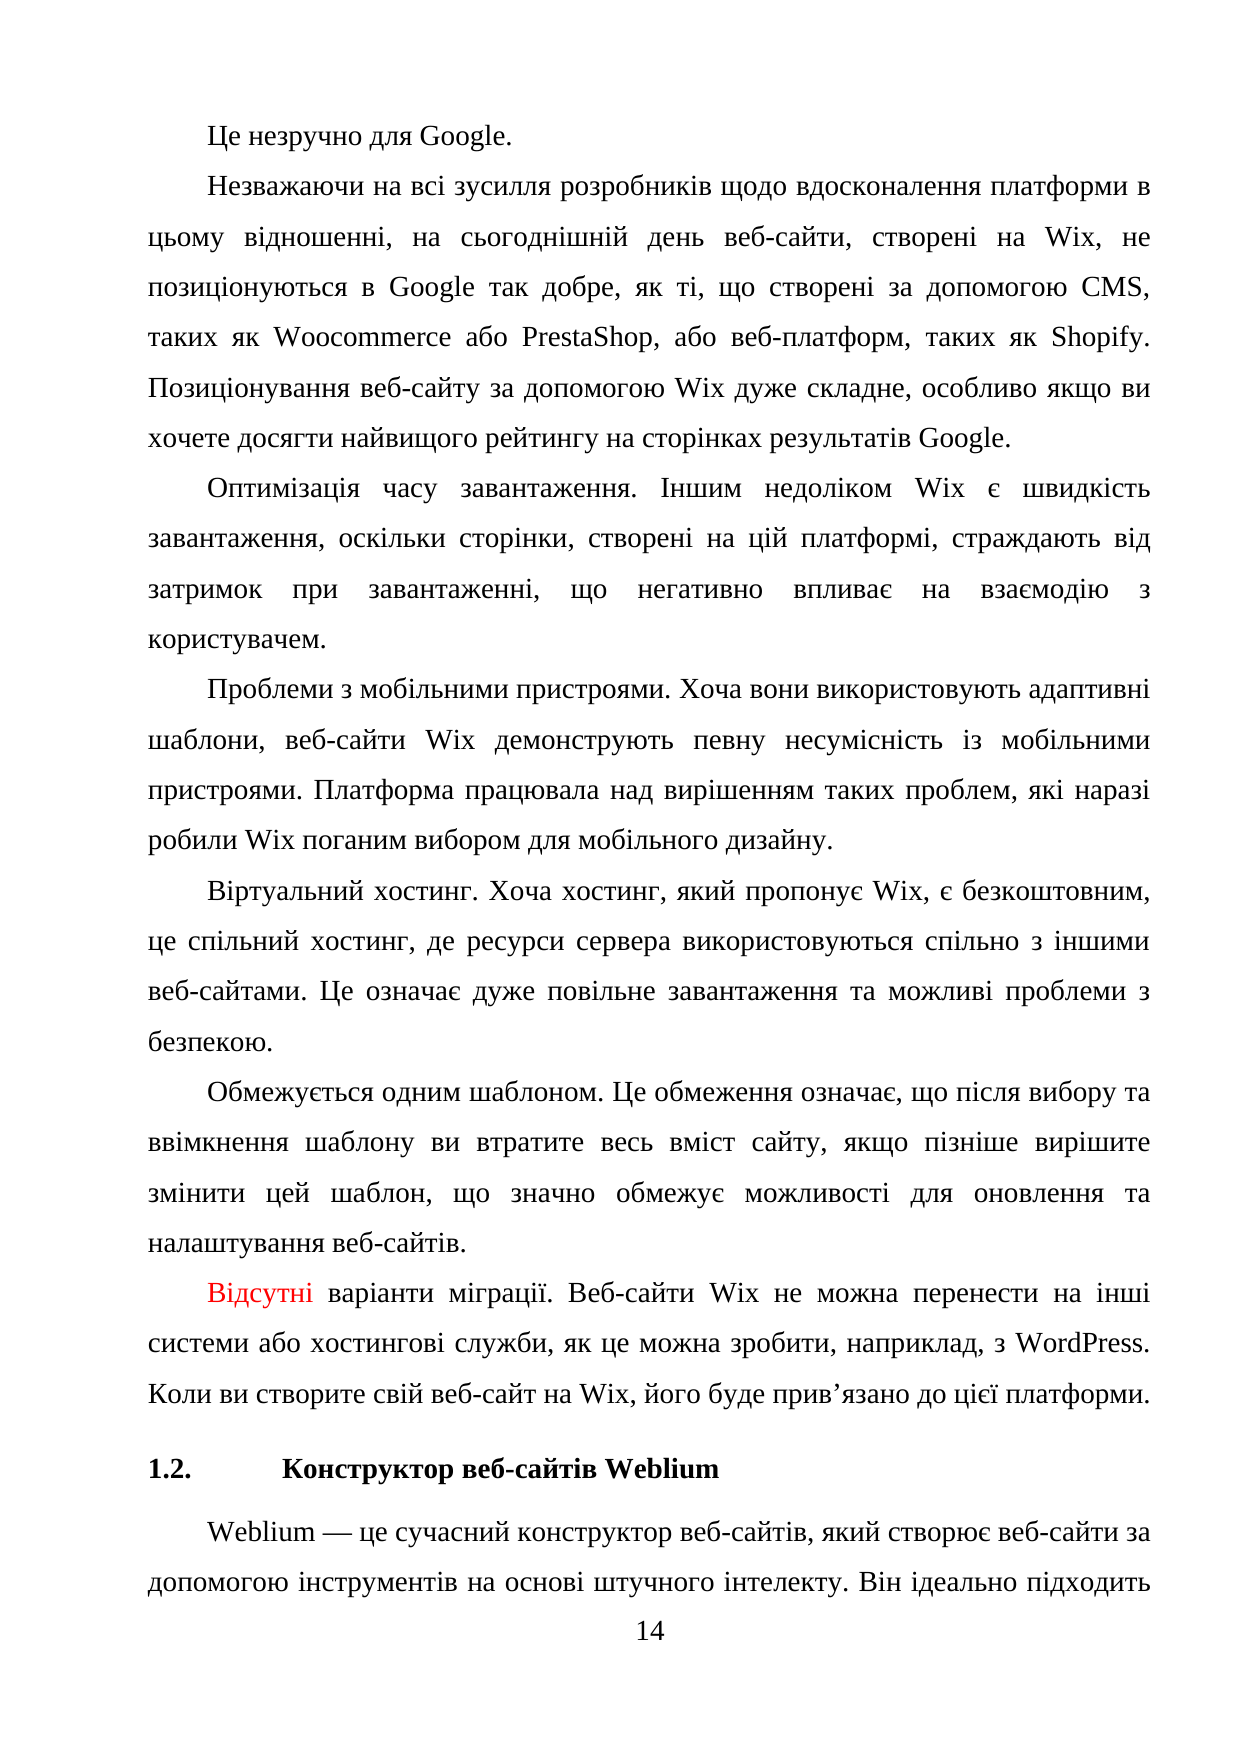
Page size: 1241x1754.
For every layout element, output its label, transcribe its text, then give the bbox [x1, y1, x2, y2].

text Оптимізація часу завантаження. Іншим недоліком Wix є швидкість завантаження, оскільки сторінки, створені на цій платформі, страждають від затримок при завантаженні, що негативно впливає на взаємодію з користувачем. [148, 470, 1152, 655]
subtitle Конструктор веб-сайтів Weblium [148, 1451, 1152, 1485]
text Проблеми з мобільними пристроями. Хоча вони використовують адаптивні шаблони, веб-сайти Wix демонструють певну несумісність із мобільними пристроями. Платформа працювала над вирішенням таких проблем, які наразі робили Wix поганим вибором для мобільного дизайну. [148, 672, 1152, 856]
text Це незручно для Google. [148, 118, 1152, 152]
text Обмежується одним шаблоном. Це обмеження означає, що після вибору та ввімкнення шаблону ви втратите весь вміст сайту, якщо пізніше вирішите змінити цей шаблон, що значно обмежує можливості для оновлення та налаштування веб-сайтів. [148, 1074, 1152, 1258]
text Відсутні варіанти міграції. Веб-сайти Wix не можна перенести на інші системи або хостингові служби, як це можна зробити, наприклад, з WordPress. Коли ви створите свій веб-сайт на Wix, його буде прив’язано до цієї платформи. [148, 1275, 1152, 1409]
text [148, 1514, 1152, 1598]
text Незважаючи на всі зусилля розробників щодо вдосконалення платформи в цьому відношенні, на сьогоднішній день веб-сайти, створені на Wix, не позиціонуються в Google так добре, як ті, що створені за допомогою CMS, таких як Woocommerce або PrestaShop, або веб-платформ, таких як Shopify. Позиціонування веб-сайту за допомогою Wix дуже складне, особливо якщо ви хочете досягти найвищого рейтингу на сторінках результатів Google. [148, 168, 1152, 453]
text Віртуальний хостинг. Хоча хостинг, який пропонує Wix, є безкоштовним, це спільний хостинг, де ресурси сервера використовуються спільно з іншими веб-сайтами. Це означає дуже повільне завантаження та можливі проблеми з безпекою. [148, 873, 1152, 1057]
